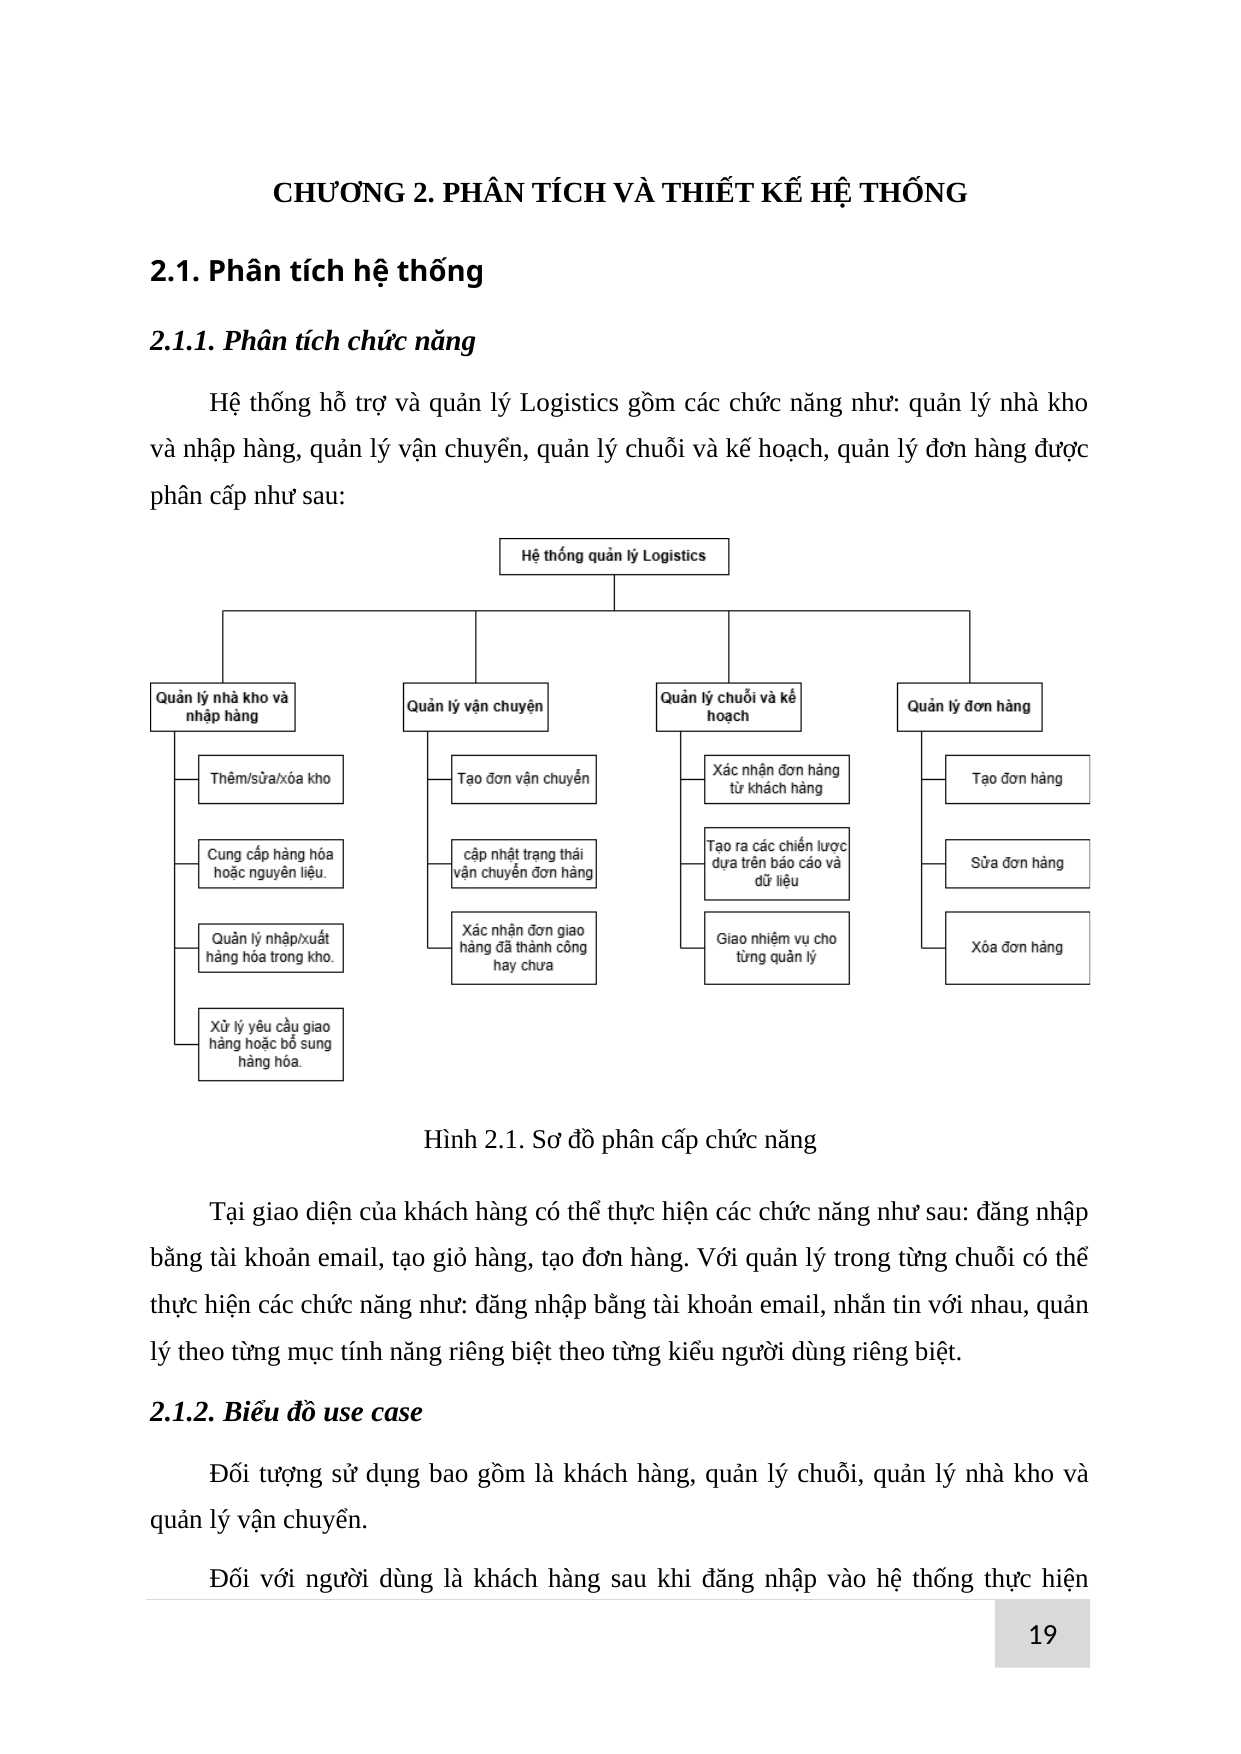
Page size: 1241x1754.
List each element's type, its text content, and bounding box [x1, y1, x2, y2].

text Đối tượng sử dụng bao gồm là khách hàng, quản lý chuỗi, quản lý nhà kho và quản lý vận chuyển. [150, 1457, 1090, 1534]
text Tại giao diện của khách hàng có thể thực hiện các chức năng như sau: đăng nhập bằng tài khoản email, tạo giỏ hàng, tạo đơn hàng. Với quản lý trong từng chuỗi có thể thực hiện các chức năng như: đăng nhập bằng tài khoản email, nhắn tin với nhau, quản lý theo từng mục tính năng riêng biệt theo từng kiểu người dùng riêng biệt. [150, 1195, 1090, 1366]
text Biểu đồ use case [150, 1394, 1090, 1427]
text PHÂN TÍCH VÀ THIẾT KẾ HỆ THỐNG [150, 175, 1090, 208]
picture [150, 538, 1091, 1085]
text Hệ thống hỗ trợ và quản lý Logistics gồm các chức năng như: quản lý nhà kho và nhập hàng, quản lý vận chuyển, quản lý chuỗi và kế hoạch, quản lý đơn hàng được phân cấp như sau: [150, 386, 1090, 510]
text Hình 2.1. Sơ đồ phân cấp chức năng [150, 1123, 1090, 1154]
text Phân tích hệ thống [150, 250, 1090, 290]
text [150, 1563, 1090, 1594]
text Phân tích chức năng [150, 323, 1090, 356]
